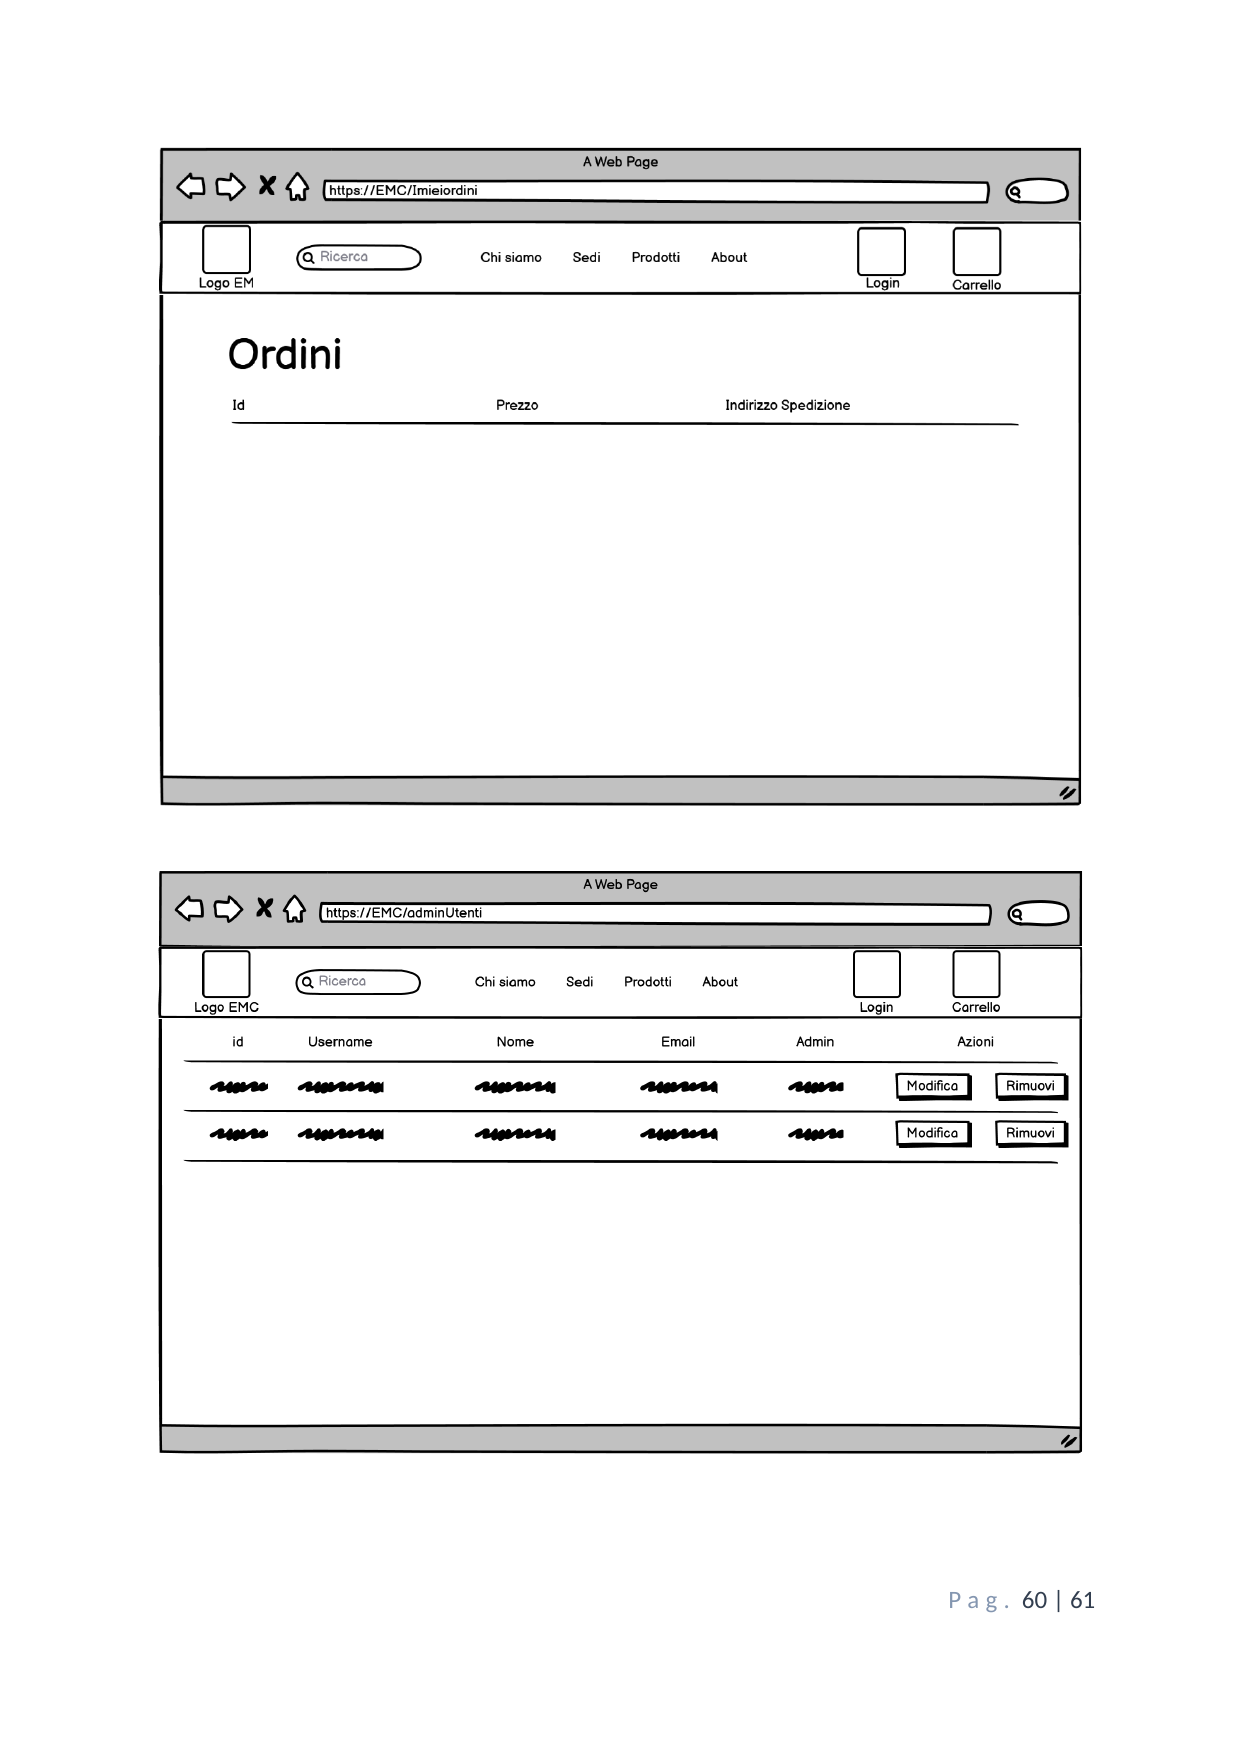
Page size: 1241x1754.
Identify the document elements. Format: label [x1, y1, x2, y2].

picture [159, 147, 1082, 806]
picture [158, 871, 1083, 1454]
